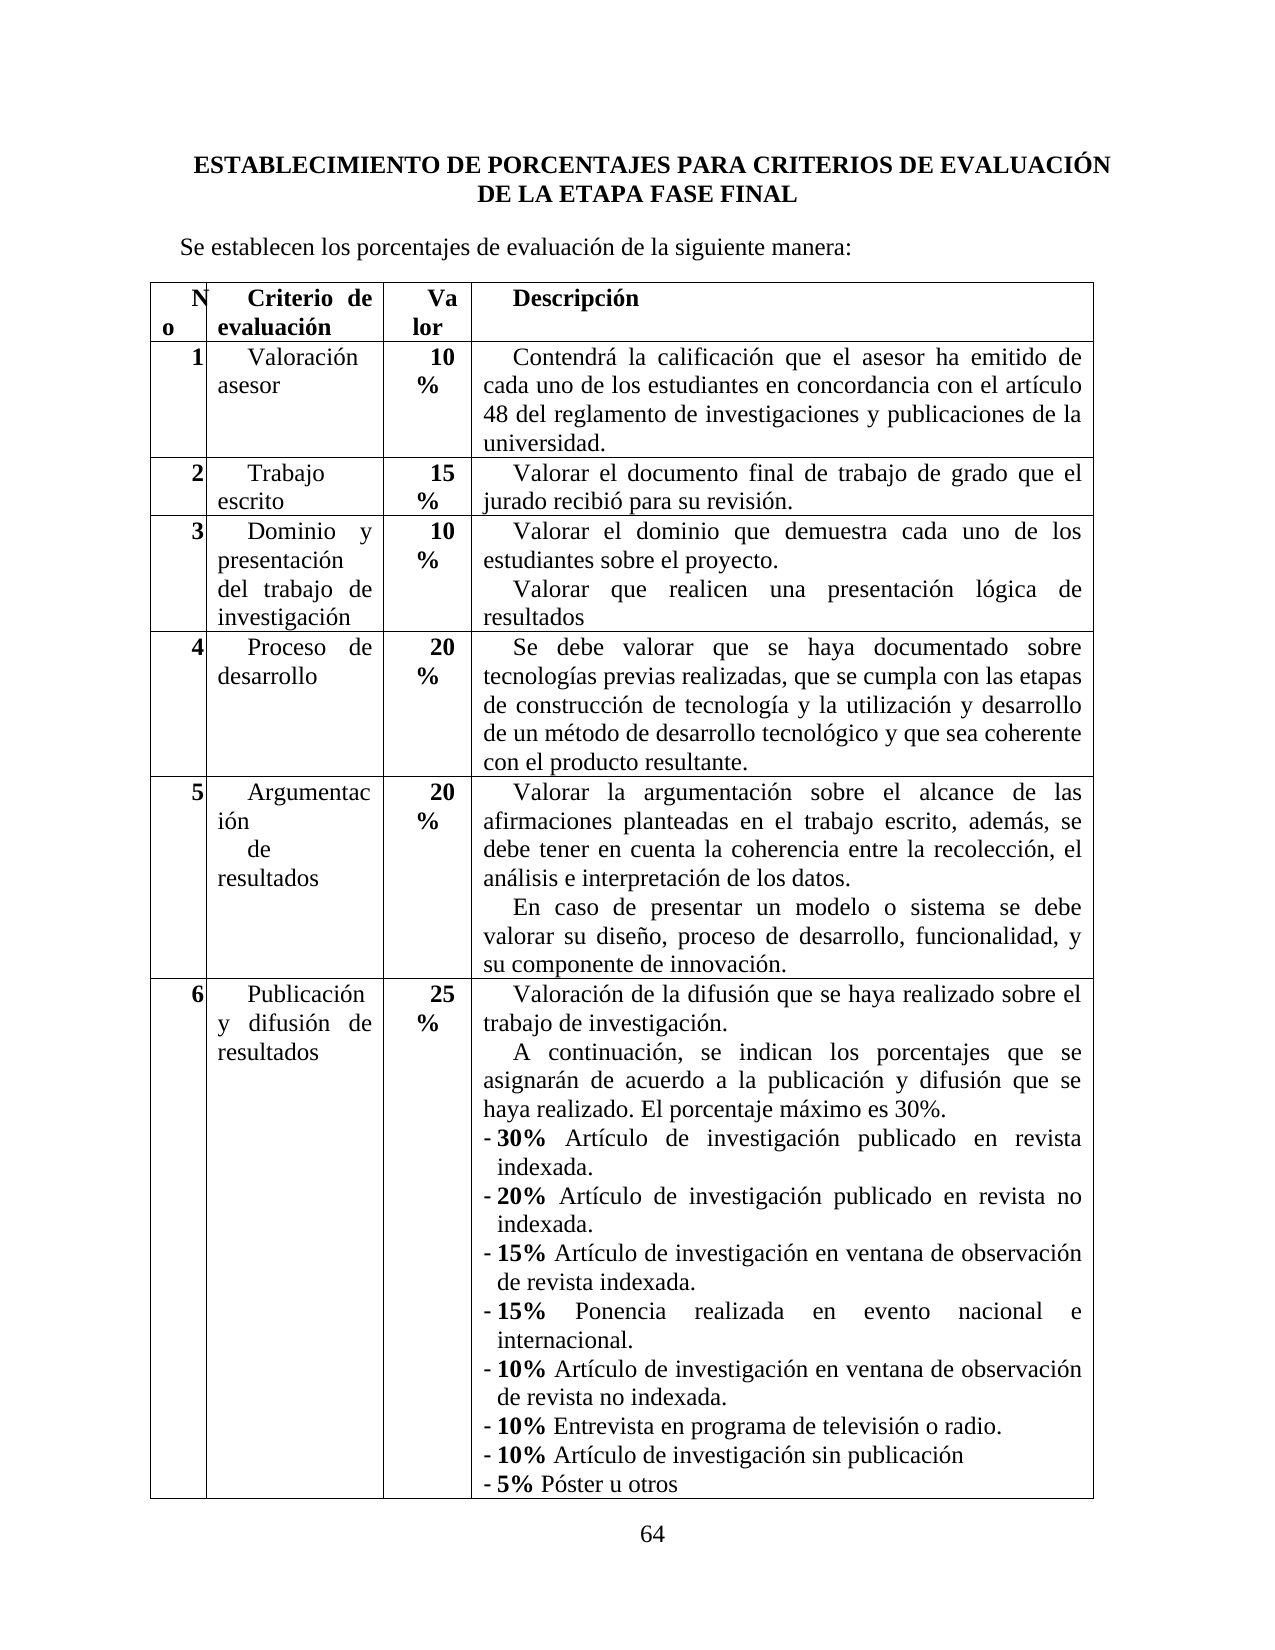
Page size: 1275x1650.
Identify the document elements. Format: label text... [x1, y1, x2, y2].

table_cell 20% [384, 777, 471, 978]
table_cell 20% [384, 632, 471, 776]
table_cell 3 [151, 516, 206, 631]
table_cell Publicación y difusión de resultados [207, 979, 383, 1498]
table_cell Trabajo escrito [207, 458, 383, 515]
table_cell 10% [384, 516, 471, 631]
table_cell Argumentación de resultados [207, 777, 383, 978]
table_cell Valoración asesor [207, 342, 383, 457]
table_cell 2 [151, 458, 206, 515]
table_cell Valorar el dominio que demuestra cada uno de los estudiantes sobre el proyecto. Valorar que realicen una presentación lógica de resultados [472, 516, 1093, 631]
table_header Descripción [472, 283, 1093, 341]
table_cell Contendrá la calificación que el asesor ha emitido de cada uno de los estudiantes en concordancia con el artículo 48 del reglamento de investigaciones y publicaciones de la universidad. [472, 342, 1093, 457]
table_cell 5 [151, 777, 206, 978]
table_cell Se debe valorar que se haya documentado sobre tecnologías previas realizadas, que se cumpla con las etapas de construcción de tecnología y la utilización y desarrollo de un método de desarrollo tecnológico y que sea coherente con el producto resultante. [472, 632, 1093, 776]
table_cell 25% [384, 979, 471, 1498]
table_cell Valorar la argumentación sobre el alcance de las afirmaciones planteadas en el trabajo escrito, además, se debe tener en cuenta la coherencia entre la recolección, el análisis e interpretación de los datos. En caso de presentar un modelo o sistema se debe valorar su diseño, proceso de desarrollo, funcionalidad, y su componente de innovación. [472, 777, 1093, 978]
table_header Criterio de evaluación [207, 283, 383, 341]
table_header No [151, 283, 206, 341]
table_cell Valorar el documento final de trabajo de grado que el jurado recibió para su revisión. [472, 458, 1093, 515]
text Se establecen los porcentajes de evaluación de la siguiente manera: [150, 232, 1125, 261]
table_cell 1 [151, 342, 206, 457]
table_cell Proceso de desarrollo [207, 632, 383, 776]
table_cell 15% [384, 458, 471, 515]
table_cell 10% [384, 342, 471, 457]
table_cell 6 [151, 979, 206, 1498]
text ESTABLECIMIENTO DE PORCENTAJES PARA CRITERIOS DE EVALUACIÓN DE LA ETAPA FASE FINAL [150, 150, 1125, 207]
table_cell Valoración de la difusión que se haya realizado sobre el trabajo de investigación. A continuación, se indican los porcentajes que se asignarán de acuerdo a la publicación y difusión que se haya realizado. El porcentaje máximo es 30%. 30% Artículo de investigación publicado en revista indexada. 20% Artículo de investigación publicado en revista no indexada. 15% Artículo de investigación en ventana de observación de revista indexada. 15% Ponencia realizada en evento nacional e internacional. 10% Artículo de investigación en ventana de observación de revista no indexada. 10% Entrevista en programa de televisión o radio. 10% Artículo de investigación sin publicación 5% Póster u otros [472, 979, 1093, 1498]
table_cell 4 [151, 632, 206, 776]
table_cell Dominio y presentación del trabajo de investigación [207, 516, 383, 631]
table_header Valor [384, 283, 471, 341]
